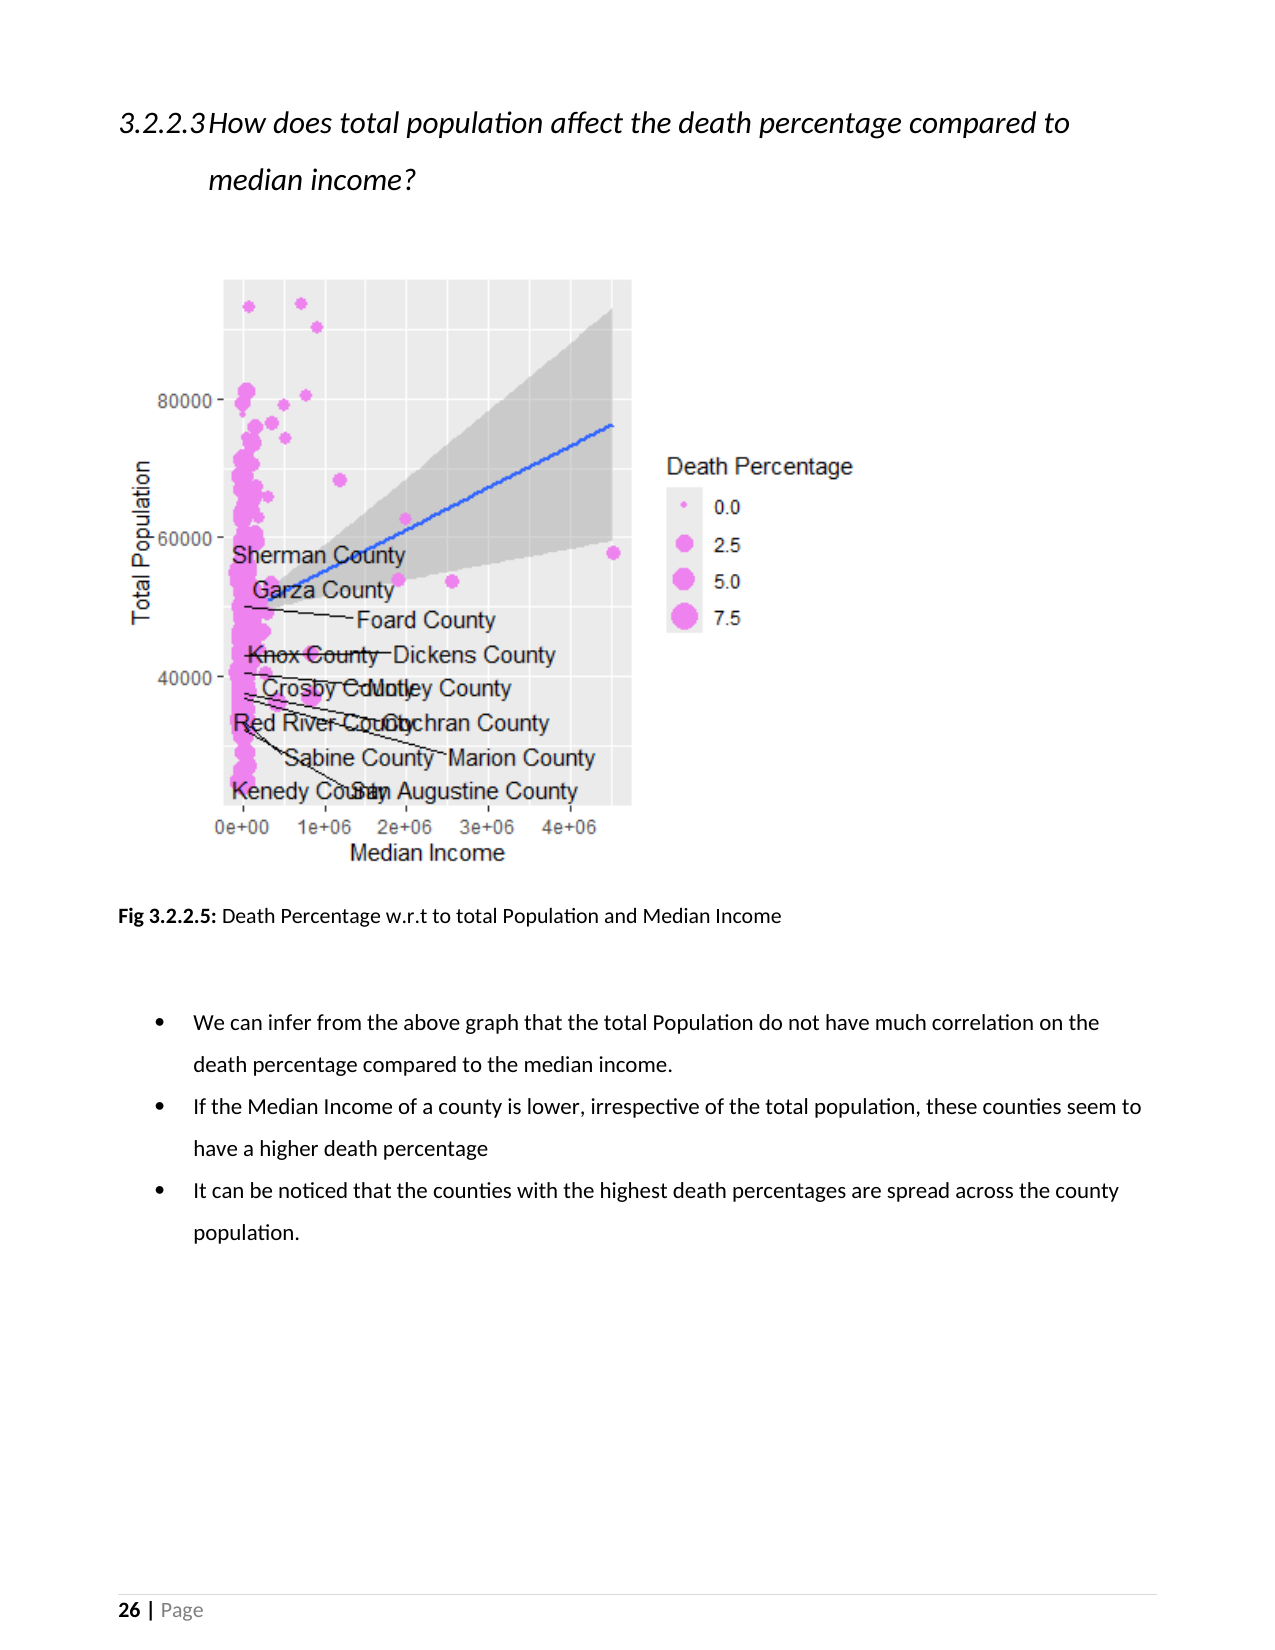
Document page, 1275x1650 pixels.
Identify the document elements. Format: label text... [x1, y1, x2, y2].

list If the Median Income of a county is lower, irrespective of the total population, these counties seem to have a higher death percentage [156, 1092, 1157, 1162]
list It can be noticed that the counties with the highest death percentages are spread across the county population. [156, 1176, 1157, 1246]
list We can infer from the above graph that the total Population do not have much correlation on the death percentage compared to the median income. [156, 1008, 1157, 1078]
picture [118, 270, 877, 877]
text Fig 3.2.2.5: Death Percentage w.r.t to total Population and Median Income [118, 902, 1157, 929]
subtitle How does total population affect the death percentage compared to median income? [118, 103, 1157, 198]
